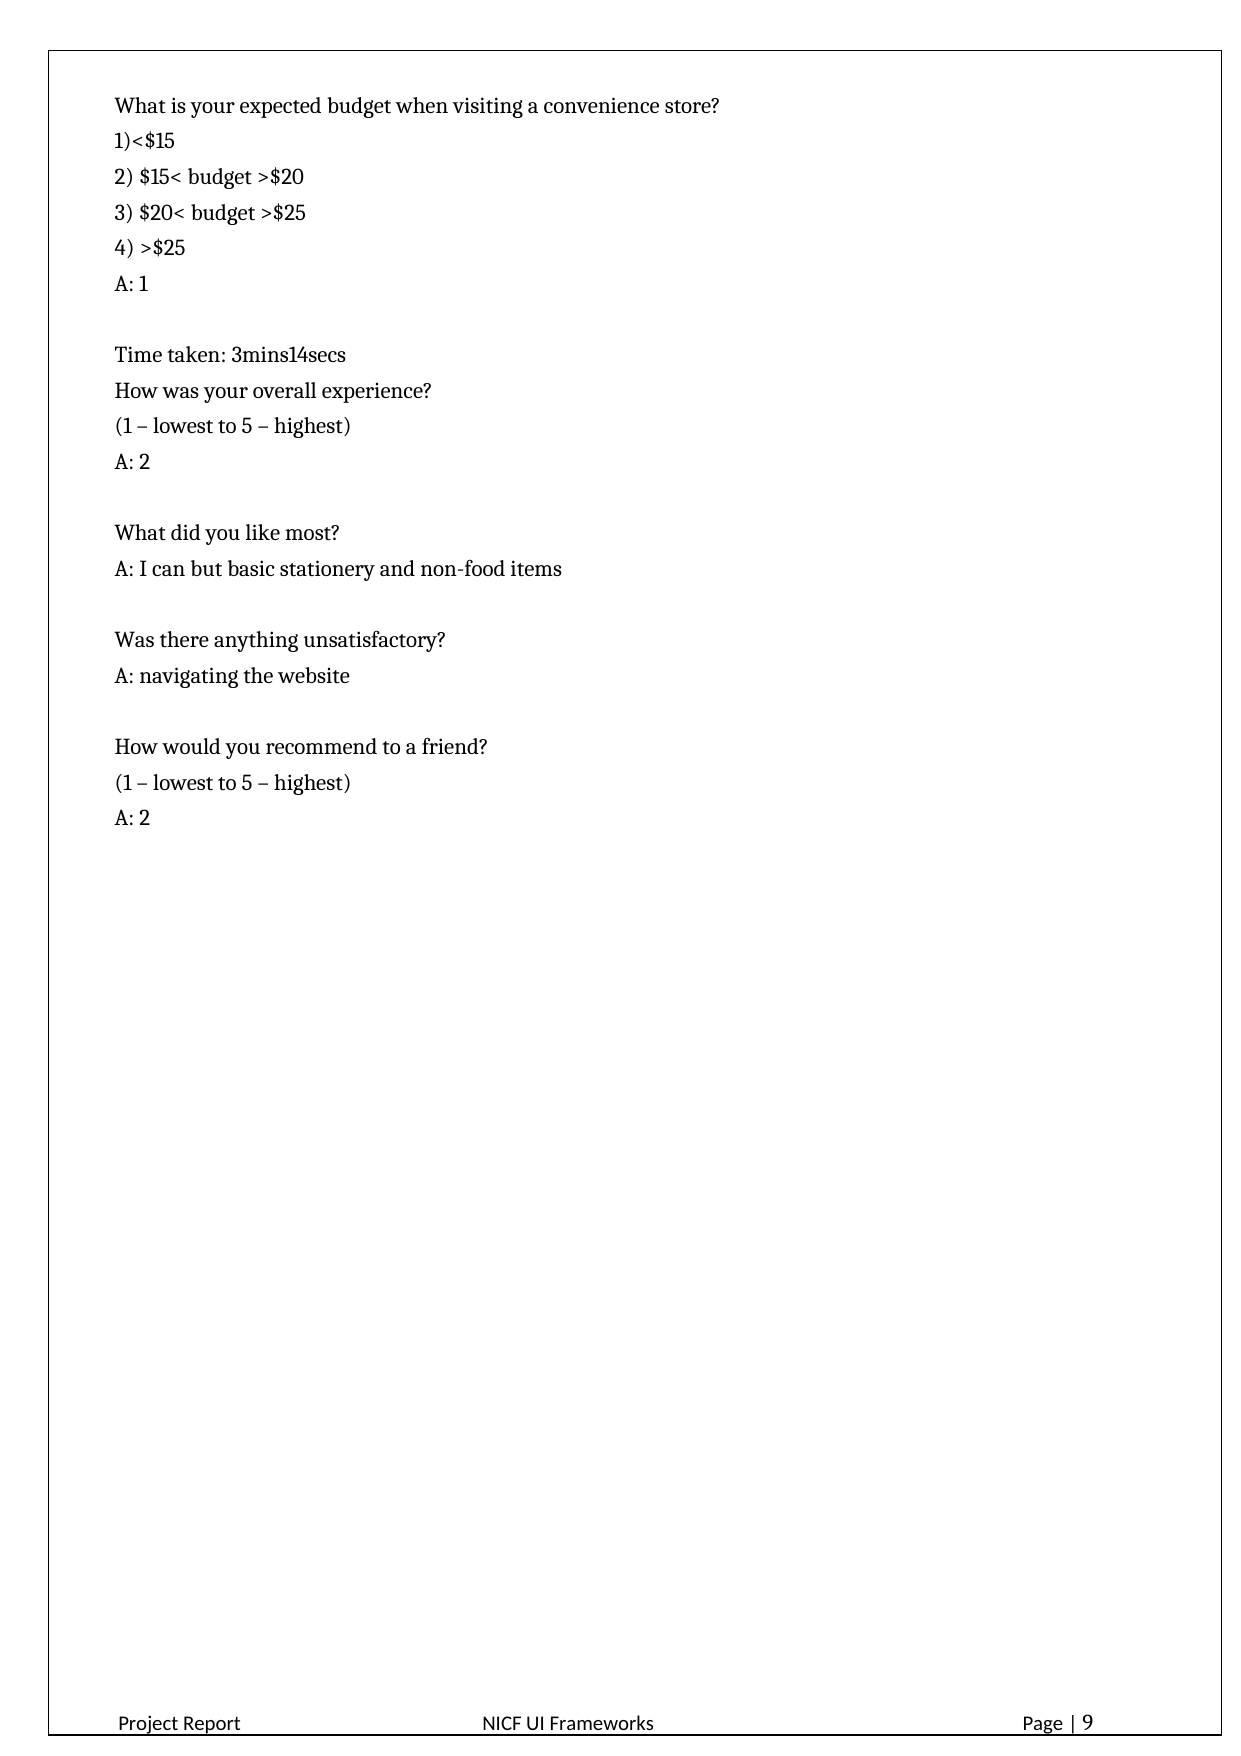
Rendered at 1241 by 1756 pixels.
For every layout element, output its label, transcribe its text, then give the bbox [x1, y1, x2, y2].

list A: I can but basic stationery and non-food items [114, 556, 1221, 582]
list How would you recommend to a friend? [114, 734, 1221, 760]
list (1 – lowest to 5 – highest) [114, 769, 1221, 796]
list 1)<$15 [114, 128, 1221, 154]
list Was there anything unsatisfactory? [114, 627, 1221, 653]
list (1 – lowest to 5 – highest) [114, 413, 1221, 439]
list A: 2 [114, 805, 1221, 831]
list A: 2 [114, 449, 1221, 475]
list 2) $15< budget >$20 [114, 164, 1221, 190]
list What is your expected budget when visiting a convenience store? [114, 93, 1221, 119]
list A: navigating the website [114, 663, 1221, 689]
list 4) >$25 [114, 235, 1221, 261]
list Time taken: 3mins14secs [114, 342, 1221, 368]
list 3) $20< budget >$25 [114, 199, 1221, 226]
list What did you like most? [114, 520, 1221, 546]
list How was your overall experience? [114, 378, 1221, 404]
list A: 1 [114, 271, 1221, 297]
